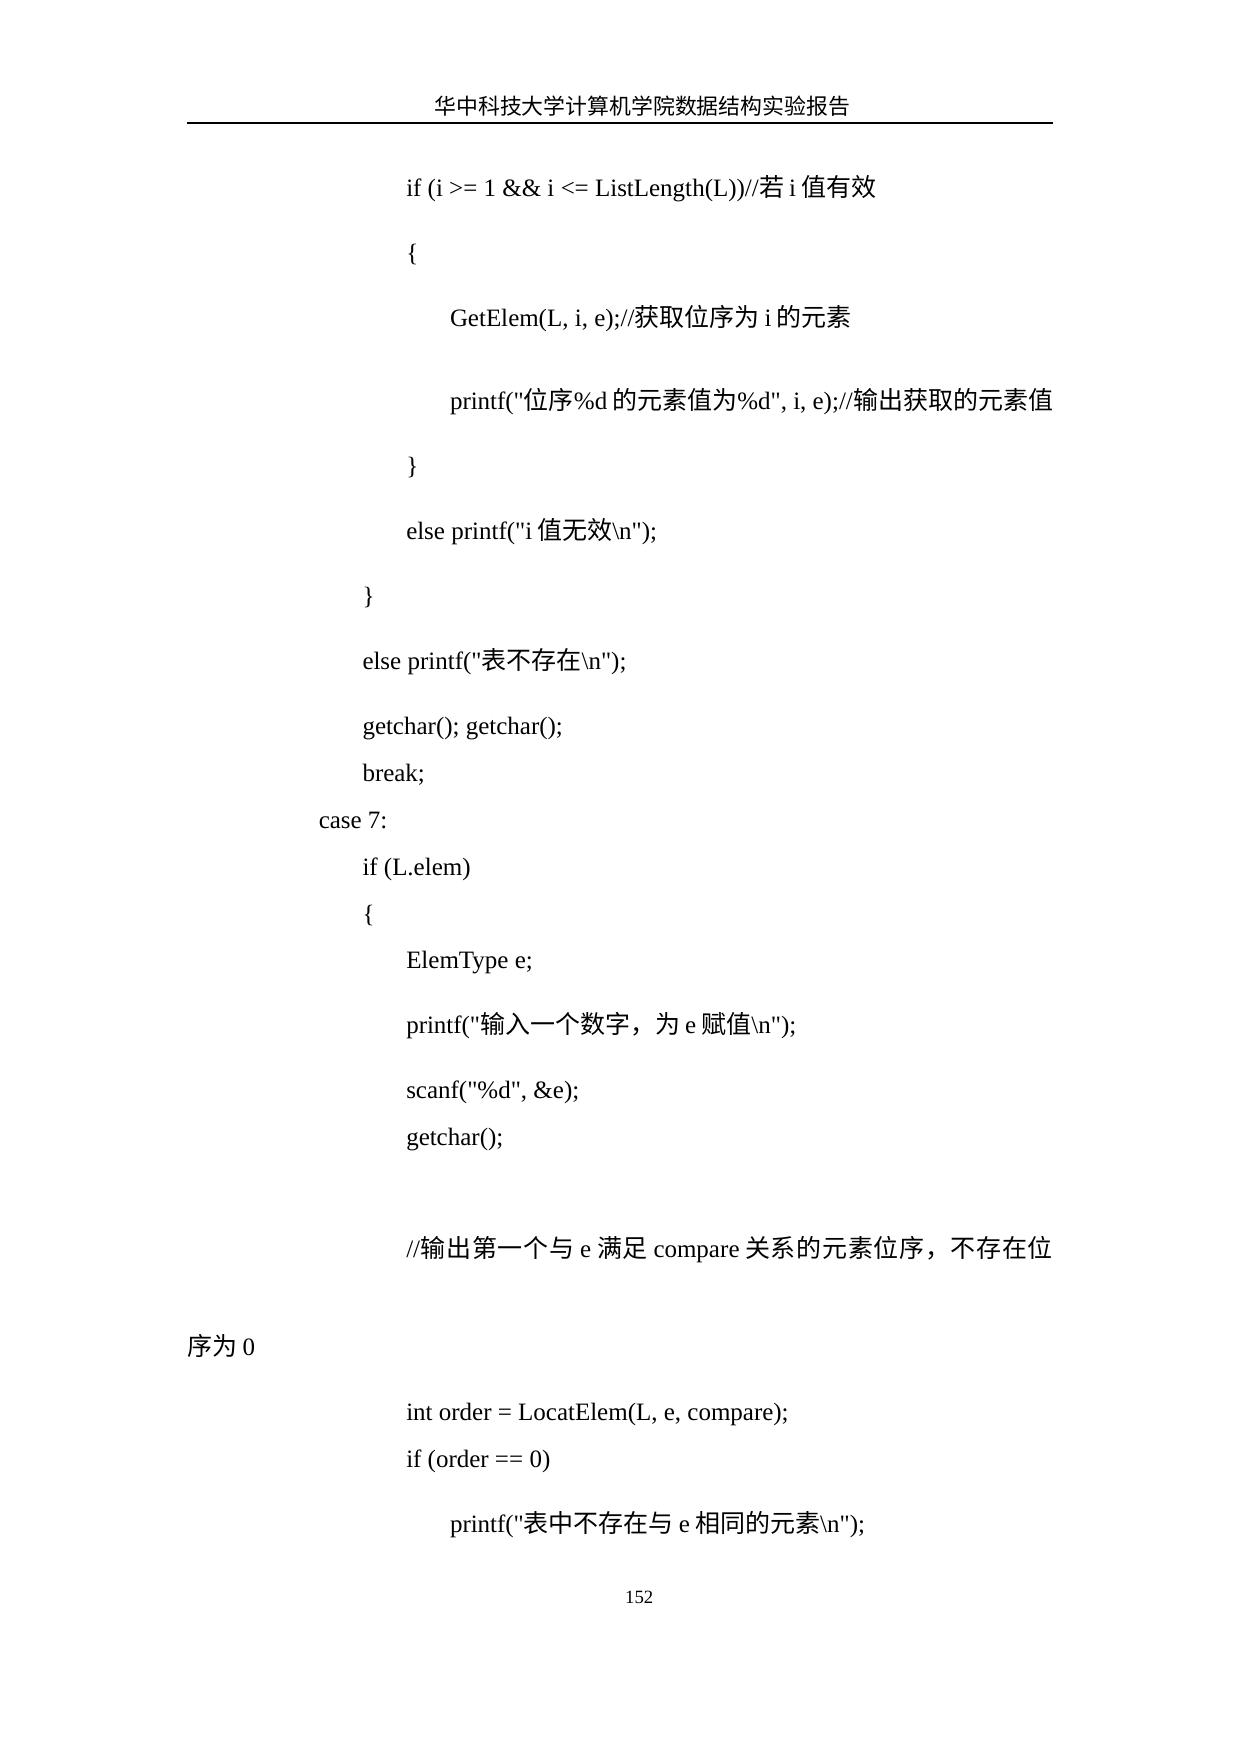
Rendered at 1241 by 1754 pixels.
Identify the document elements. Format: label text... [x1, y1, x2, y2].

text GetElem(L, i, e);//获取位序为i的元素 [187, 283, 1053, 348]
text printf("位序%d的元素值为%d", i, e);//输出获取的元素值 [187, 366, 1053, 431]
text ElemType e; [187, 944, 1053, 976]
text else printf("i值无效\n"); [187, 496, 1053, 561]
text } [187, 579, 1053, 612]
text int order = LocatElem(L, e, compare); [187, 1395, 1053, 1427]
text if (i >= 1 && i <= ListLength(L))//若i值有效 [187, 153, 1053, 218]
text if (order == 0) [187, 1442, 1053, 1474]
text } [187, 449, 1053, 482]
text getchar(); getchar(); [187, 709, 1053, 742]
text getchar(); [187, 1121, 1053, 1153]
text printf("输入一个数字，为e赋值\n"); [187, 991, 1053, 1056]
text printf("表中不存在与e相同的元素\n"); [187, 1489, 1053, 1554]
text { [187, 236, 1053, 269]
text { [187, 897, 1053, 929]
text //输出第一个与e满足compare关系的元素位序，不存在位序为0 [187, 1214, 1053, 1377]
text else printf("表不存在\n"); [187, 626, 1053, 691]
text if (L.elem) [187, 850, 1053, 882]
text break; [187, 756, 1053, 789]
text case 7: [187, 803, 1053, 836]
text scanf("%d", &e); [187, 1074, 1053, 1106]
